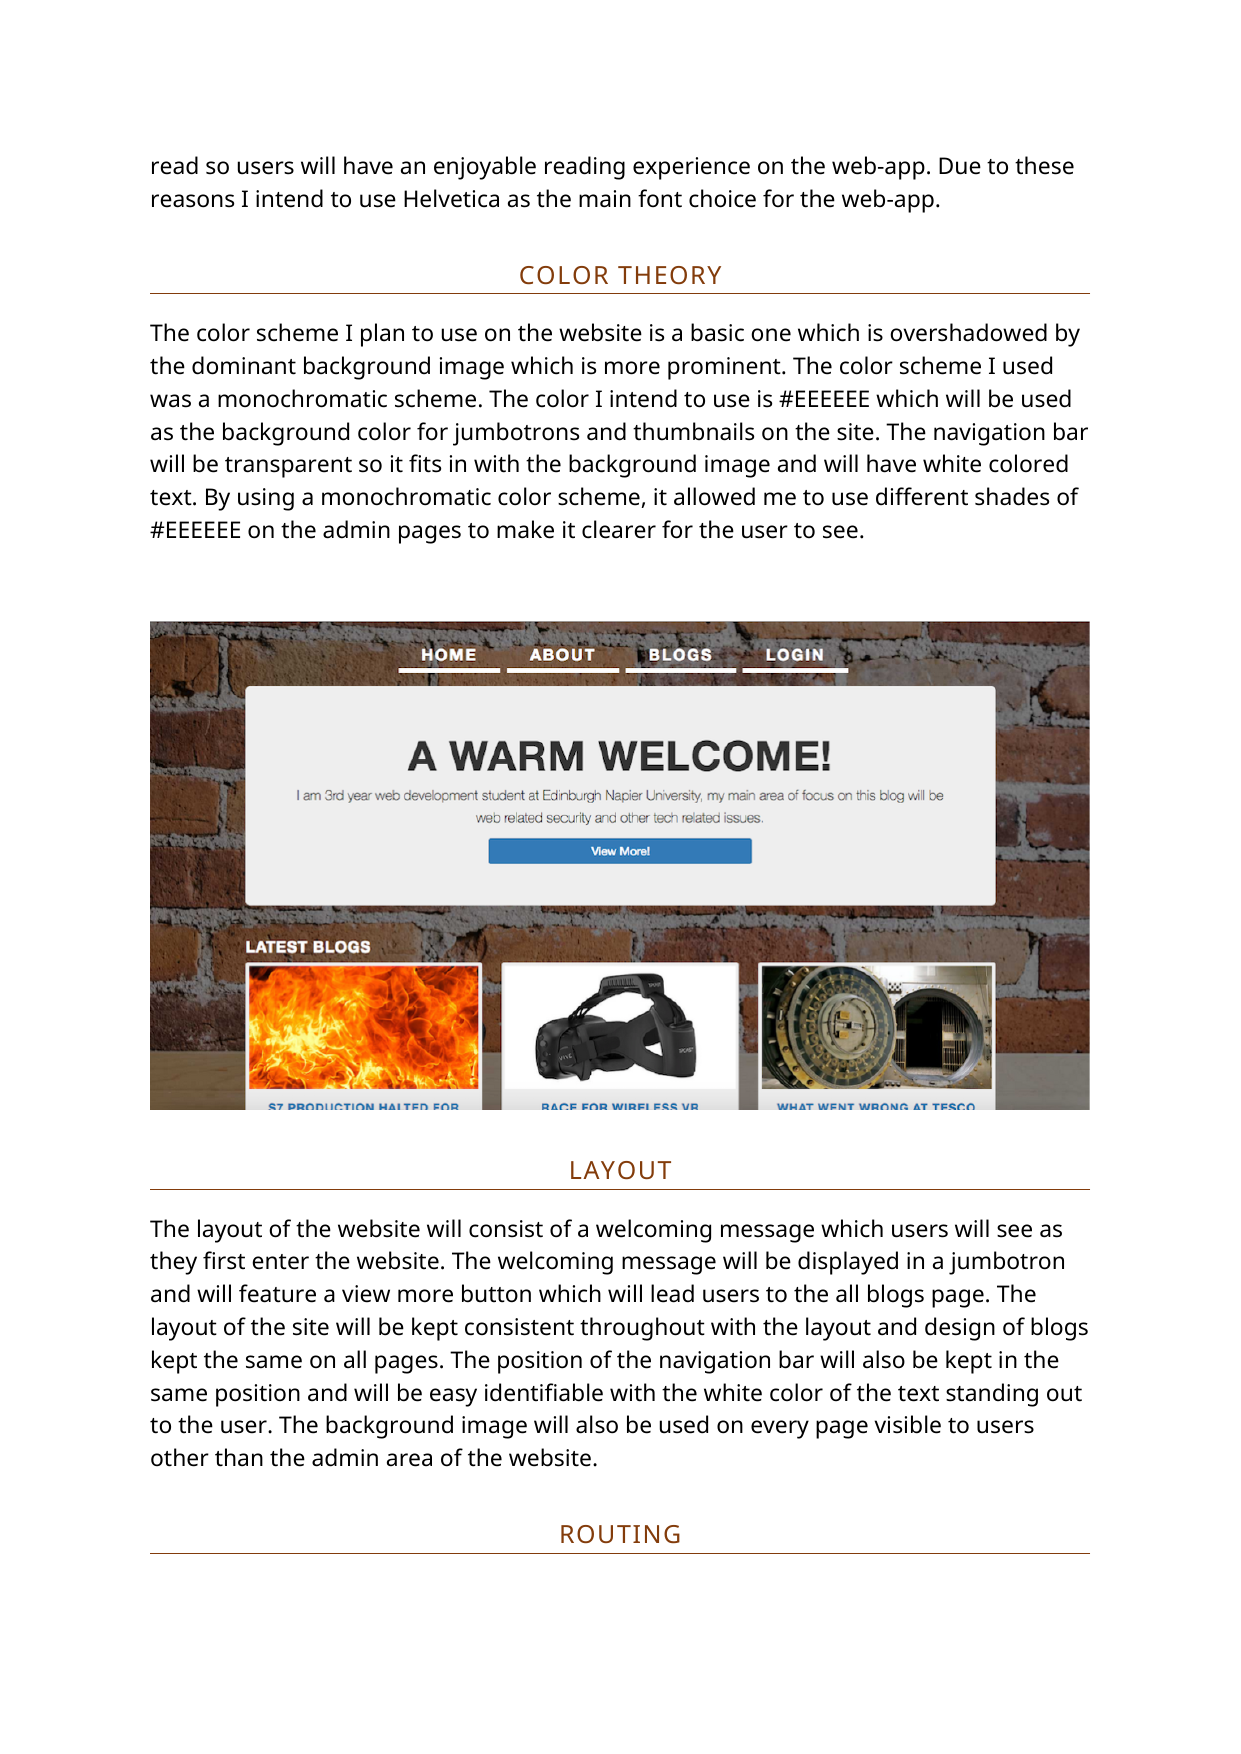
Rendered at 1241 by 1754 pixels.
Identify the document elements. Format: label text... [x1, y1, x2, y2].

subtitle Color Theory [150, 257, 1090, 293]
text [150, 150, 1090, 214]
subtitle Layout [150, 1153, 1090, 1189]
subtitle Routing [150, 1517, 1090, 1553]
picture [150, 621, 1090, 1110]
text The color scheme I plan to use on the website is a basic one which is overshadowed by the dominant background image which is more prominent. The color scheme I used was a monochromatic scheme. The color I intend to use is #EEEEEE which will be used as the background color for jumbotrons and thumbnails on the site. The navigation bar will be transparent so it fits in with the background image and will have white colored text. By using a monochromatic color scheme, it allowed me to use different shades of #EEEEEE on the admin pages to make it clearer for the user to see. [150, 317, 1090, 545]
text The layout of the website will consist of a welcoming message which users will see as they first enter the website. The welcoming message will be displayed in a jumbotron and will feature a view more button which will lead users to the all blogs page. The layout of the site will be kept consistent throughout with the layout and design of blogs kept the same on all pages. The position of the navigation bar will also be kept in the same position and will be easy identifiable with the white color of the text standing out to the user. The background image will also be used on every page visible to users other than the admin area of the website. [150, 1212, 1090, 1473]
